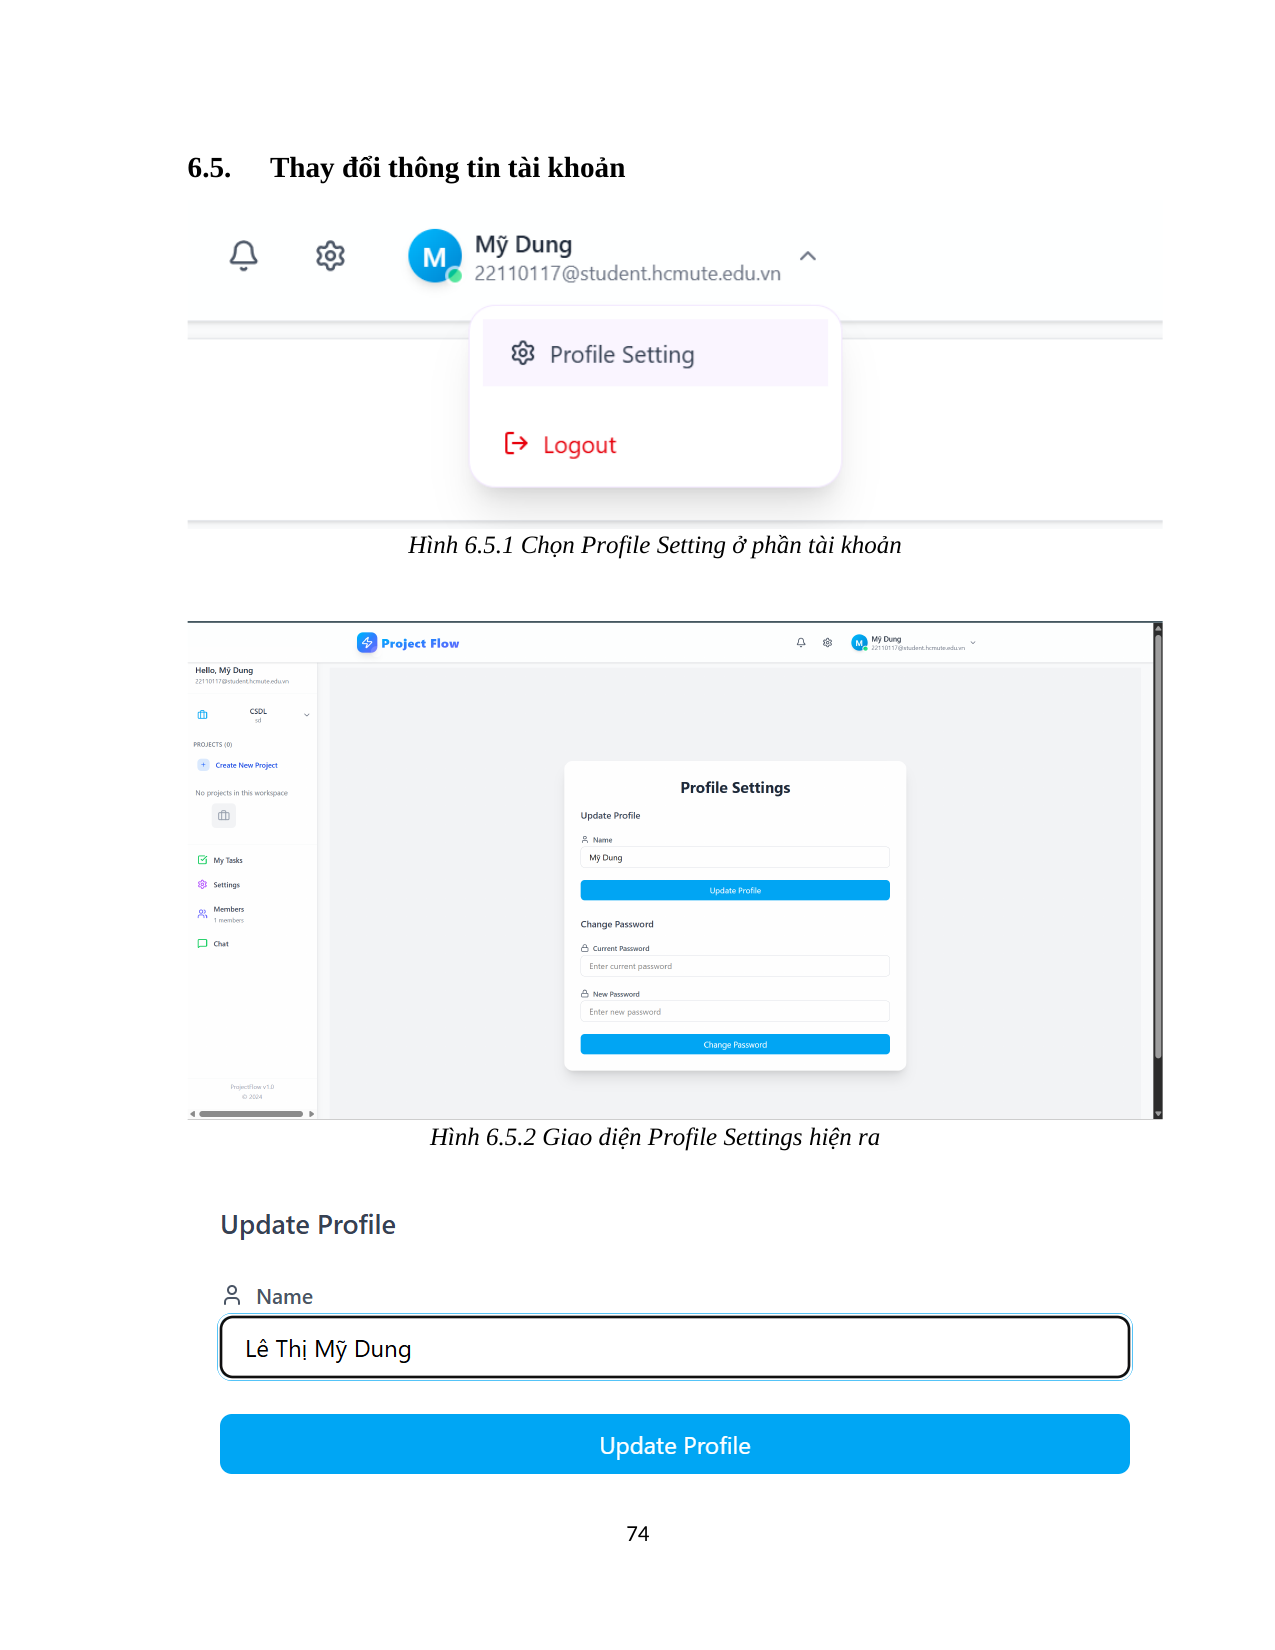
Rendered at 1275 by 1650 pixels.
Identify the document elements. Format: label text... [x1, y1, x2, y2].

list Hình 6.5.2 Giao diện Profile Settings hiện ra [187, 1122, 1125, 1151]
picture [187, 1183, 1163, 1496]
picture [187, 621, 1163, 1120]
picture [187, 200, 1163, 529]
list Thay đổi thông tin tài khoản [187, 150, 1125, 183]
list Hình 6.5.1 Chọn Profile Setting ở phần tài khoản [187, 530, 1125, 559]
